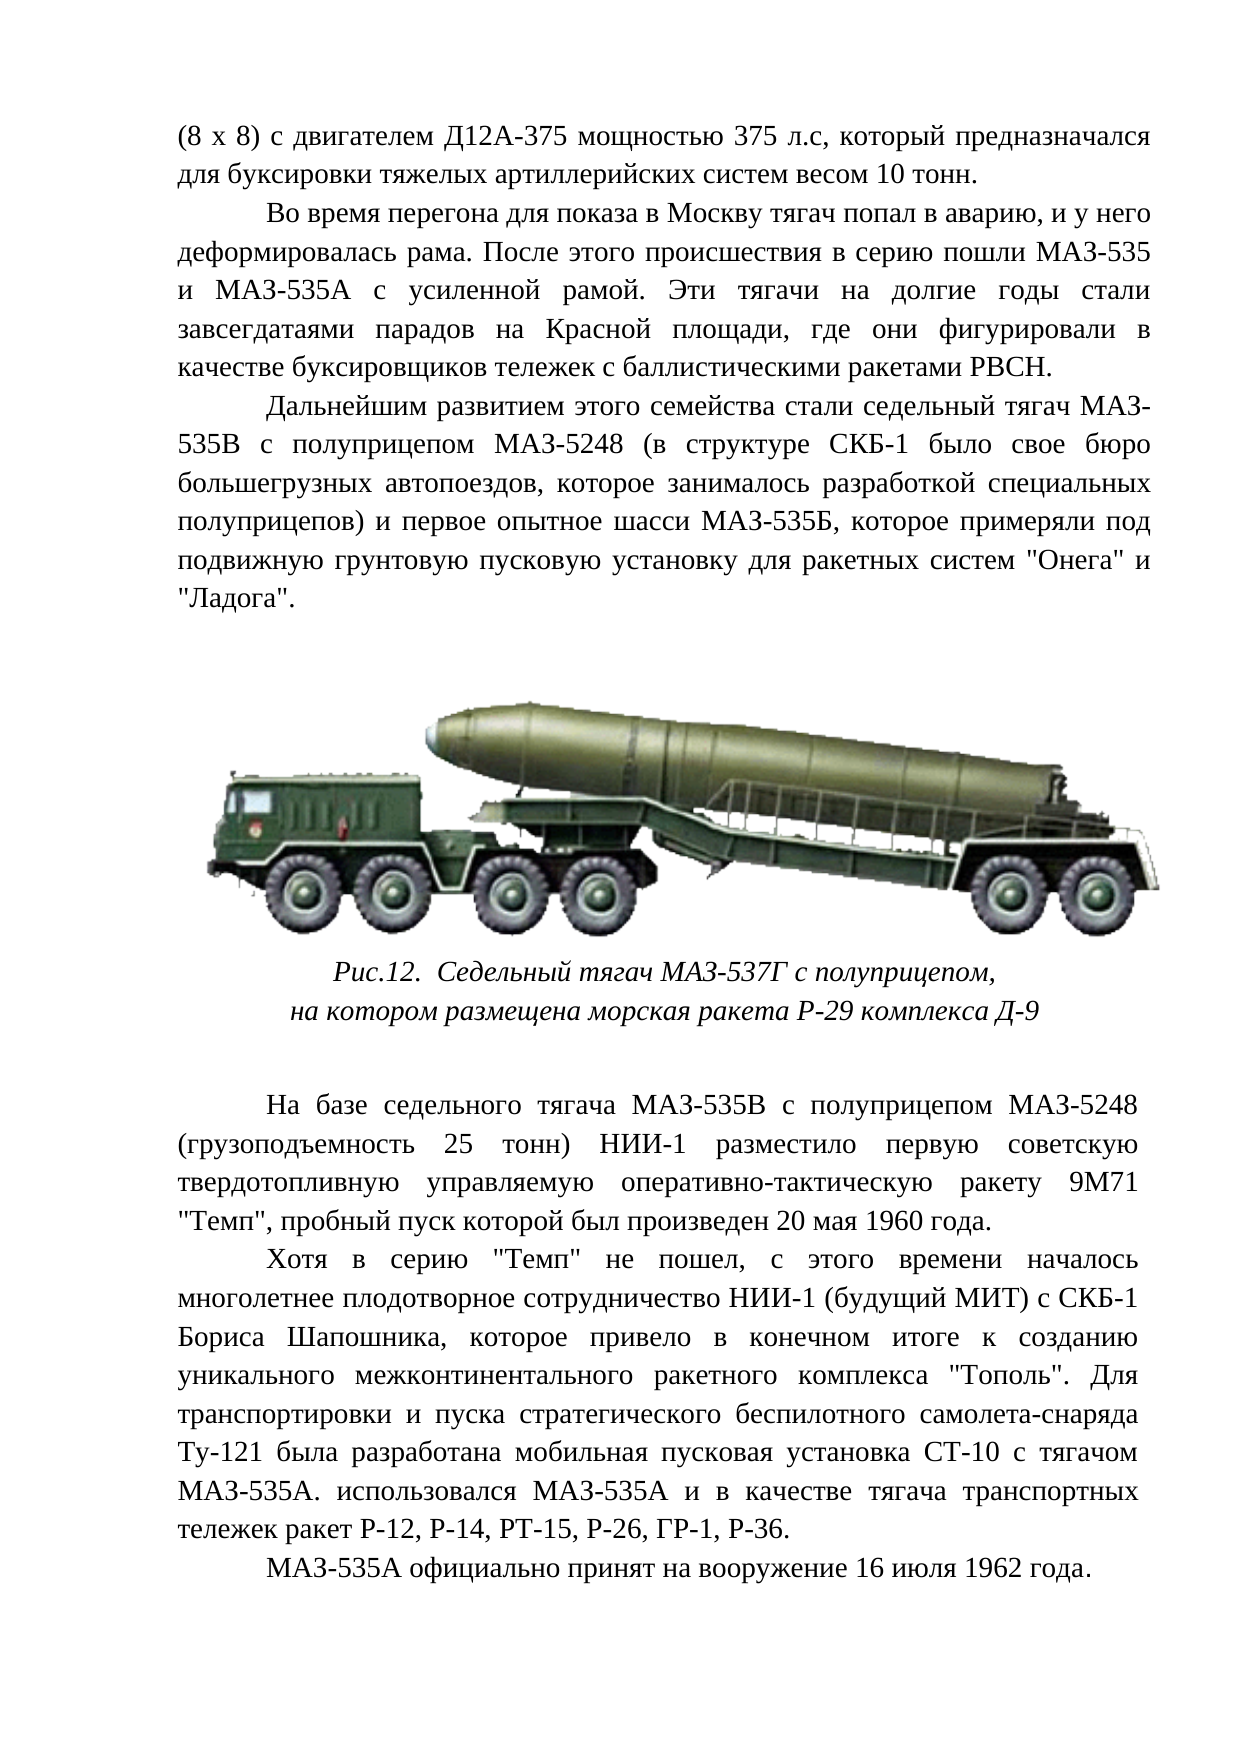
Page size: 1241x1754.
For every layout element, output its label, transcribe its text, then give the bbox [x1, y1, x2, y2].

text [177, 118, 1152, 190]
text Во время перегона для показа в Москву тягач попал в аварию, и у него деформировалась рама. После этого происшествия в серию пошли МАЗ-535 и МАЗ-535А с усиленной рамой. Эти тягачи на долгие годы стали завсегдатаями парадов на Красной площади, где они фигурировали в качестве буксировщиков тележек с баллистическими ракетами РВСН. [177, 195, 1152, 383]
text Рис.12. Седельный тягач МАЗ-537Г с полуприцепом, на котором размещена морская ракета Р-29 комплекса Д-9 [177, 954, 1152, 1027]
picture [200, 636, 1175, 950]
text Хотя в серию "Темп" не пошел, с этого времени началось многолетнее плодотворное сотрудничество НИИ-1 (будущий МИТ) с СКБ-1 Бориса Шапошника, которое привело в конечном итоге к созданию уникального межконтинентального ракетного комплекса "Тополь". Для транспортировки и пуска стратегического беспилотного самолета-снаряда Ту-121 была разработана мобильная пусковая установка СТ-10 с тягачом МАЗ-535А. использовался МАЗ-535А и в качестве тягача транспортных тележек ракет Р-12, Р-14, РТ-15, Р-26, ГР-1, Р-36. [177, 1242, 1139, 1545]
text Дальнейшим развитием этого семейства стали седельный тягач МАЗ-535В с полуприцепом МАЗ-5248 (в структуре СКБ-1 было свое бюро большегрузных автопоездов, которое занималось разработкой специальных полуприцепов) и первое опытное шасси МАЗ-535Б, которое примеряли под подвижную грунтовую пусковую установку для ракетных систем "Онега" и "Ладога". [177, 388, 1152, 614]
text МАЗ-535А официально принят на вооружение 16 июля 1962 года. [177, 1550, 1152, 1584]
text На базе седельного тягача МАЗ-535В с полуприцепом МАЗ-5248 (грузоподъемность 25 тонн) НИИ-1 разместило первую советскую твердотопливную управляемую оперативно-тактическую ракету 9М71 "Темп", пробный пуск которой был произведен 20 мая 1960 года. [177, 1087, 1139, 1237]
